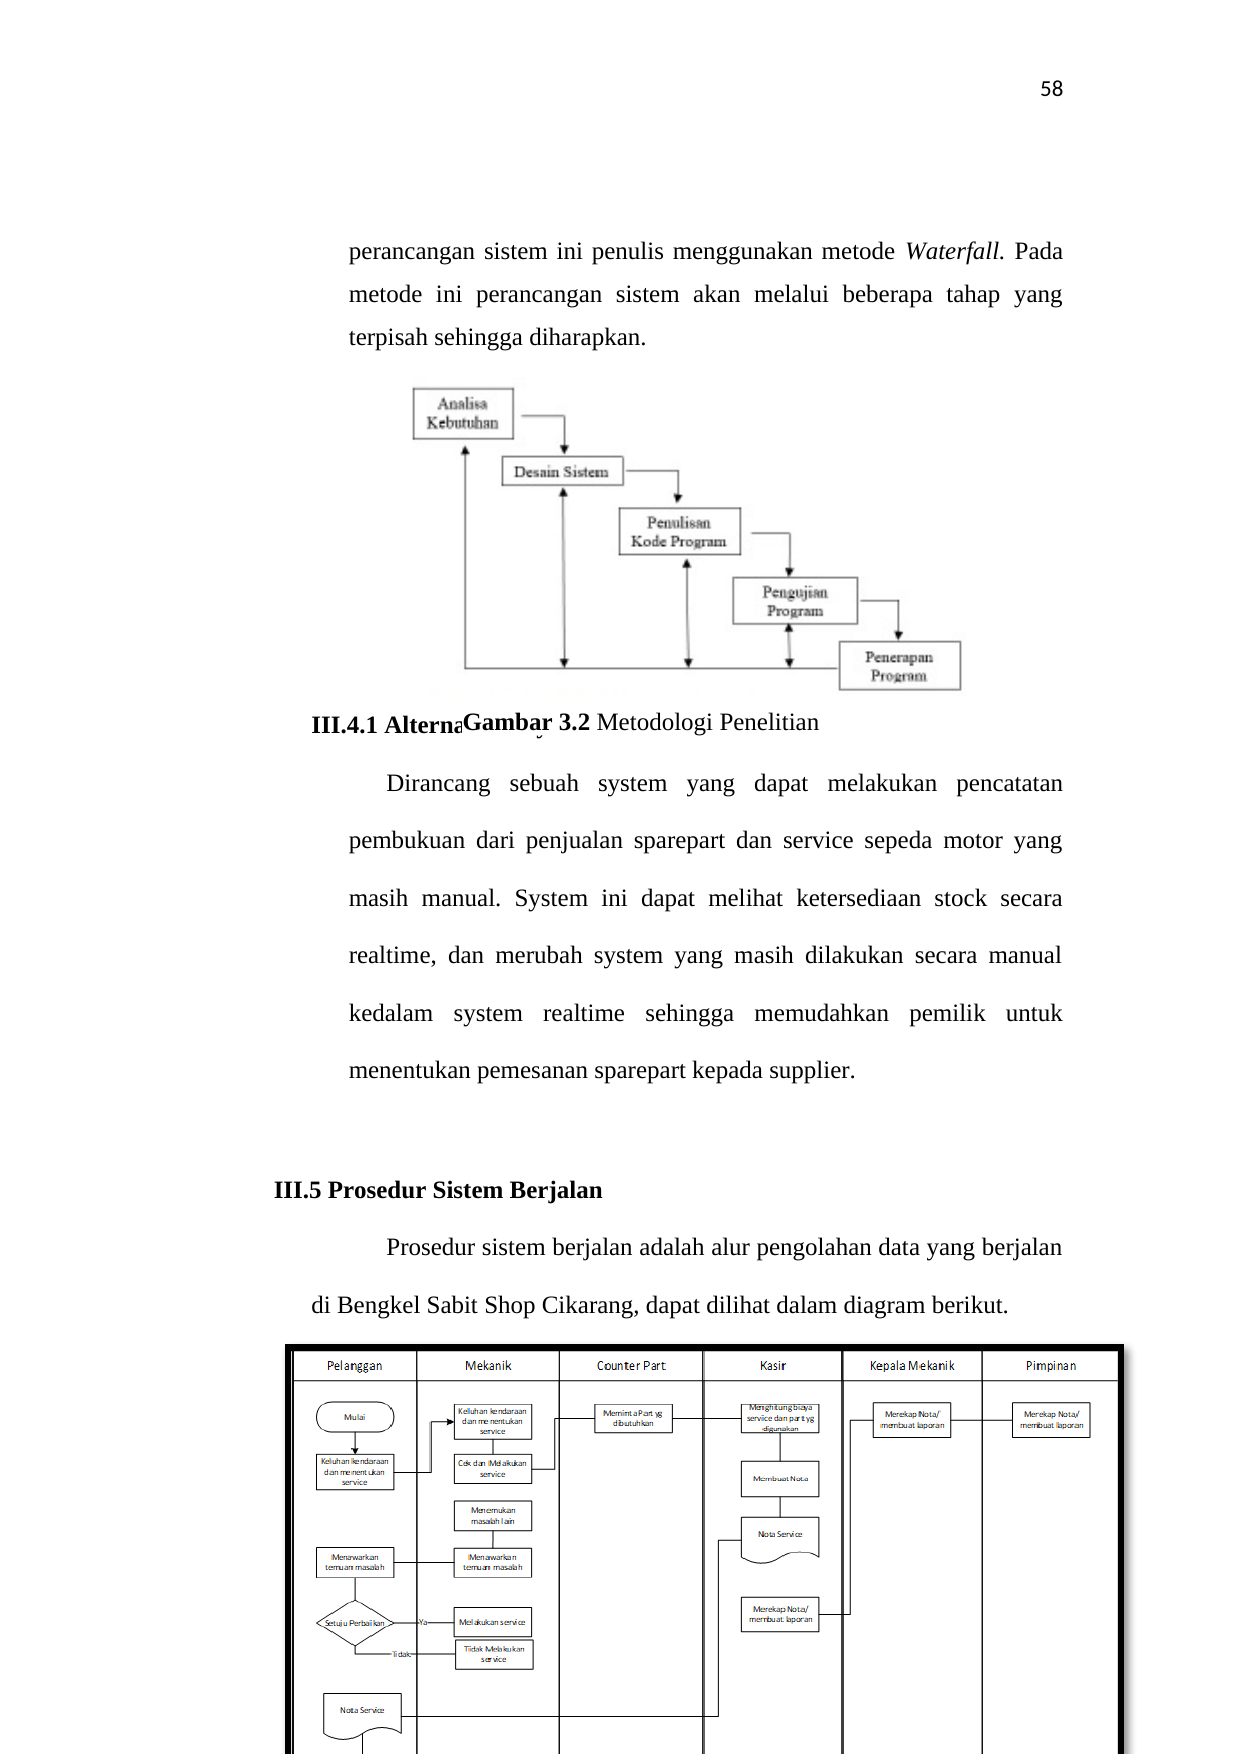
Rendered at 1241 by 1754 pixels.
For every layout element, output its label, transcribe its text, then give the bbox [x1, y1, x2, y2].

text Dirancang sebuah system yang dapat melakukan pencatatan pembukuan dari penjualan sparepart dan service sepeda motor yang masih manual. System ini dapat melihat ketersediaan stock secara realtime, dan merubah system yang masih dilakukan secara manual kedalam system realtime sehingga memudahkan pemilik untuk menentukan pemesanan sparepart kepada supplier. [348, 768, 1063, 1084]
picture [399, 377, 967, 697]
text Prosedur sistem berjalan adalah alur pengolahan data yang berjalan di Bengkel Sabit Shop Cikarang, dapat dilihat dalam diagram berikut. [311, 1232, 1063, 1319]
picture [291, 1351, 1118, 1754]
subtitle Prosedur Sistem Berjalan [273, 1175, 1063, 1204]
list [311, 236, 1063, 351]
